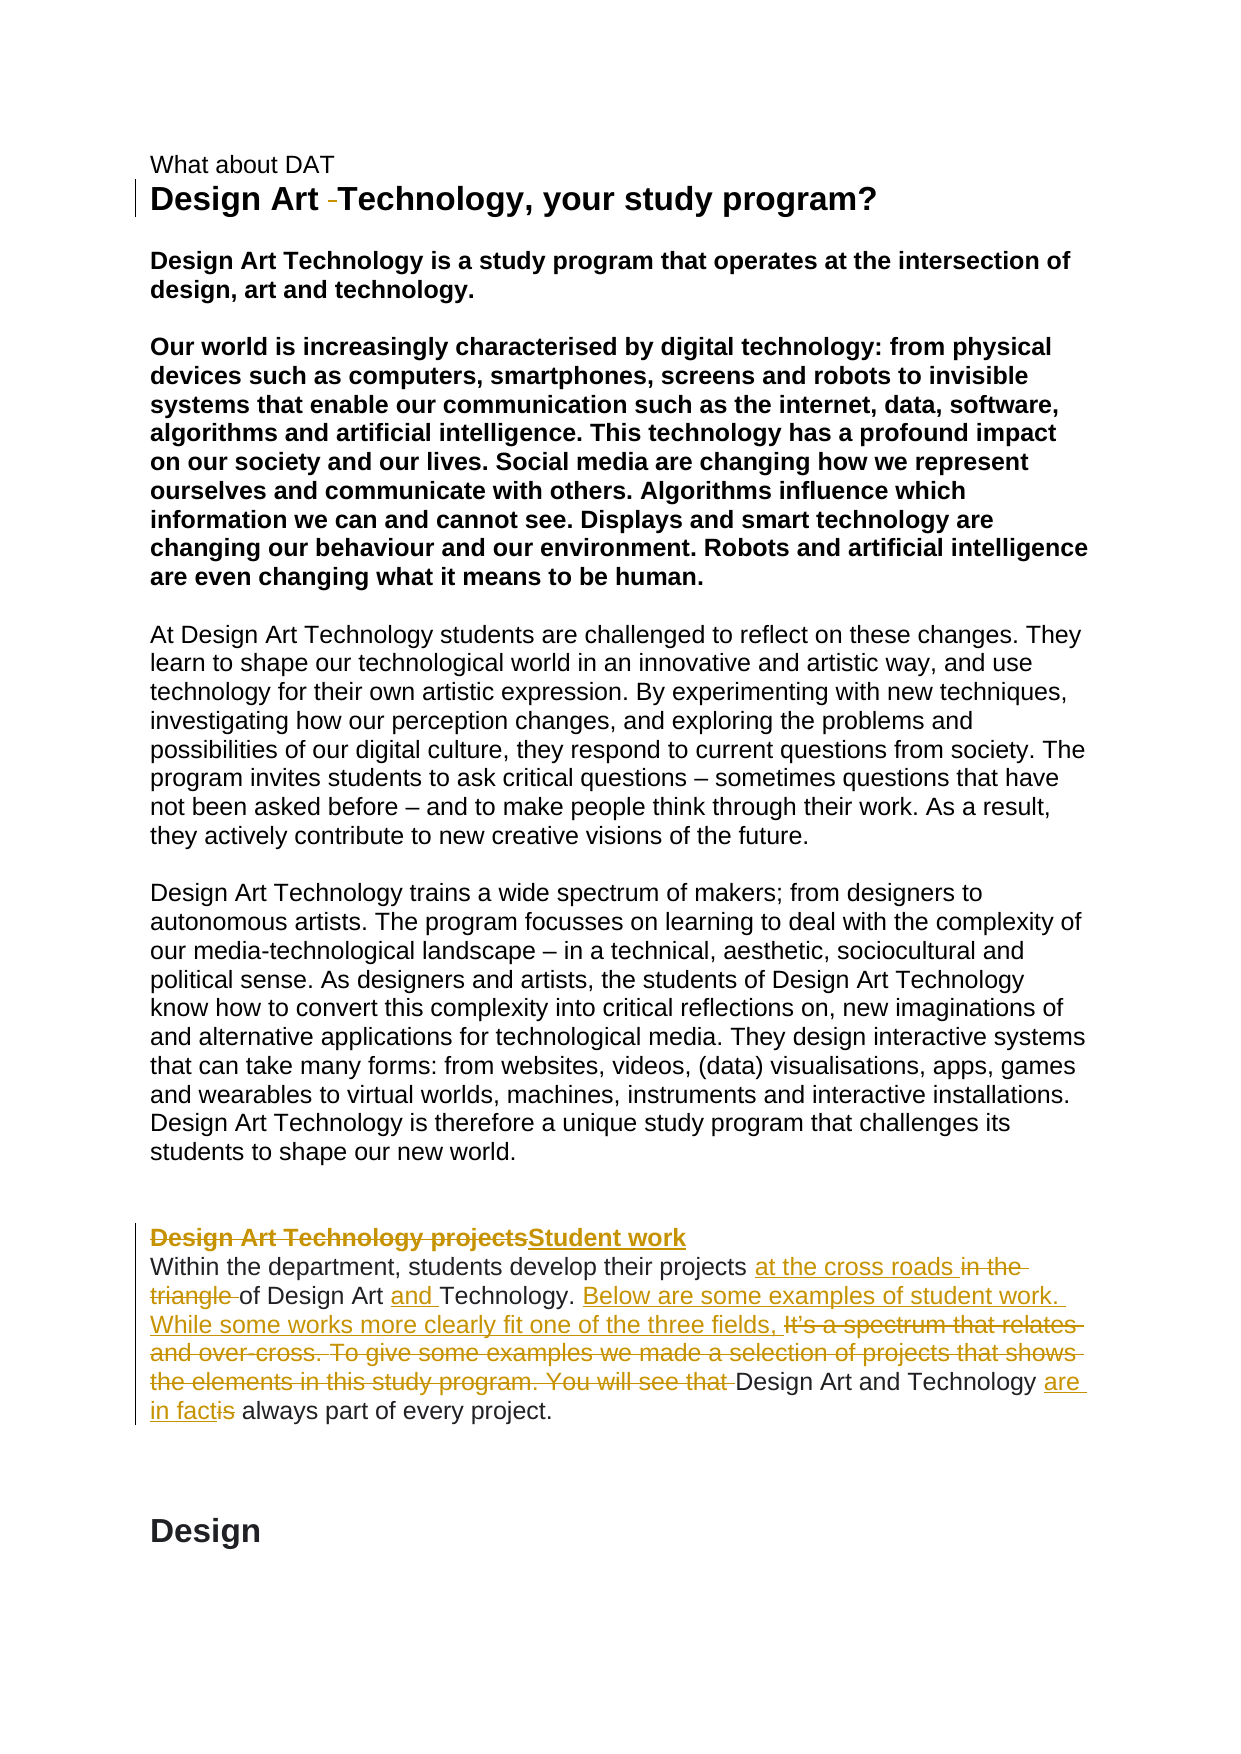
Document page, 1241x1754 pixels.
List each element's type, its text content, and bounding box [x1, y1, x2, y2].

text Design [150, 1511, 1090, 1549]
text Design Art Technology is a study program that operates at the intersection of design, art and technology. [150, 246, 1090, 303]
text What about DAT [150, 150, 1090, 179]
text At Design Art Technology students are challenged to reflect on these changes. They learn to shape our technological world in an innovative and artistic way, and use technology for their own artistic expression. By experimenting with new techniques, investigating how our perception changes, and exploring the problems and possibilities of our digital culture, they respond to current questions from society. The program invites students to ask critical questions – sometimes questions that have not been asked before – and to make people think through their work. As a result, they actively contribute to new creative visions of the future. [150, 620, 1090, 850]
text Design Art Technology, your study program? [150, 179, 1090, 217]
text Design Art Technology trains a wide spectrum of makers; from designers to autonomous artists. The program focusses on learning to deal with the complexity of our media-technological landscape – in a technical, aesthetic, sociocultural and political sense. As designers and artists, the students of Design Art Technology know how to convert this complexity into critical reflections on, new imaginations of and alternative applications for technological media. They design interactive systems that can take many forms: from websites, videos, (data) visualisations, apps, games and wearables to virtual worlds, machines, instruments and interactive installations. Design Art Technology is therefore a unique study program that challenges its students to shape our new world. [150, 878, 1090, 1166]
text Our world is increasingly characterised by digital technology: from physical devices such as computers, smartphones, screens and robots to invisible systems that enable our communication such as the internet, data, software, algorithms and artificial intelligence. This technology has a profound impact on our society and our lives. Social media are changing how we represent ourselves and communicate with others. Algorithms influence which information we can and cannot see. Displays and smart technology are changing our behaviour and our environment. Robots and artificial intelligence are even changing what it means to be human. [150, 332, 1090, 591]
text Within the department, students develop their projects of Design Art Technology. Design Art and Technology always part of every project. [150, 1252, 1090, 1425]
